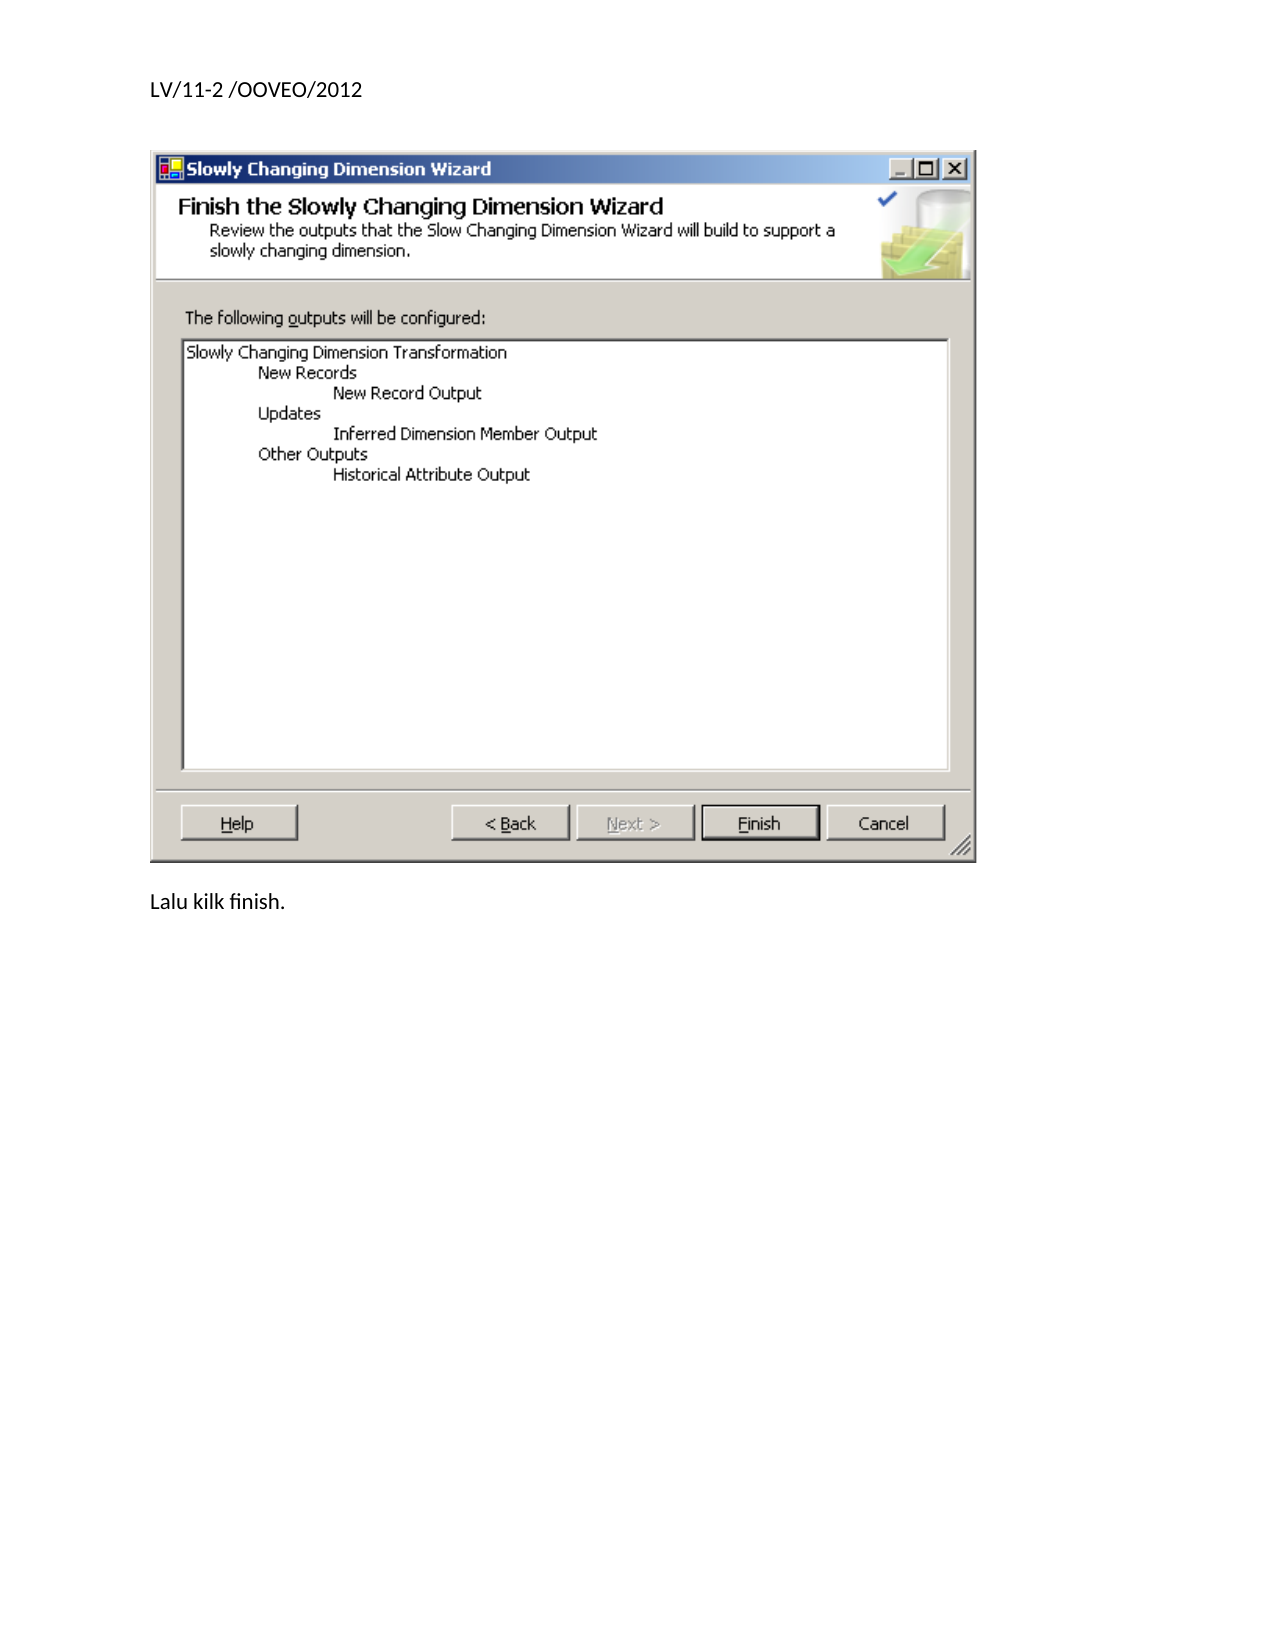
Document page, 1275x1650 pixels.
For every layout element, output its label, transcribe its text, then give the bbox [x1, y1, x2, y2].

text Lalu kilk finish. [150, 887, 1125, 916]
picture [150, 150, 977, 863]
